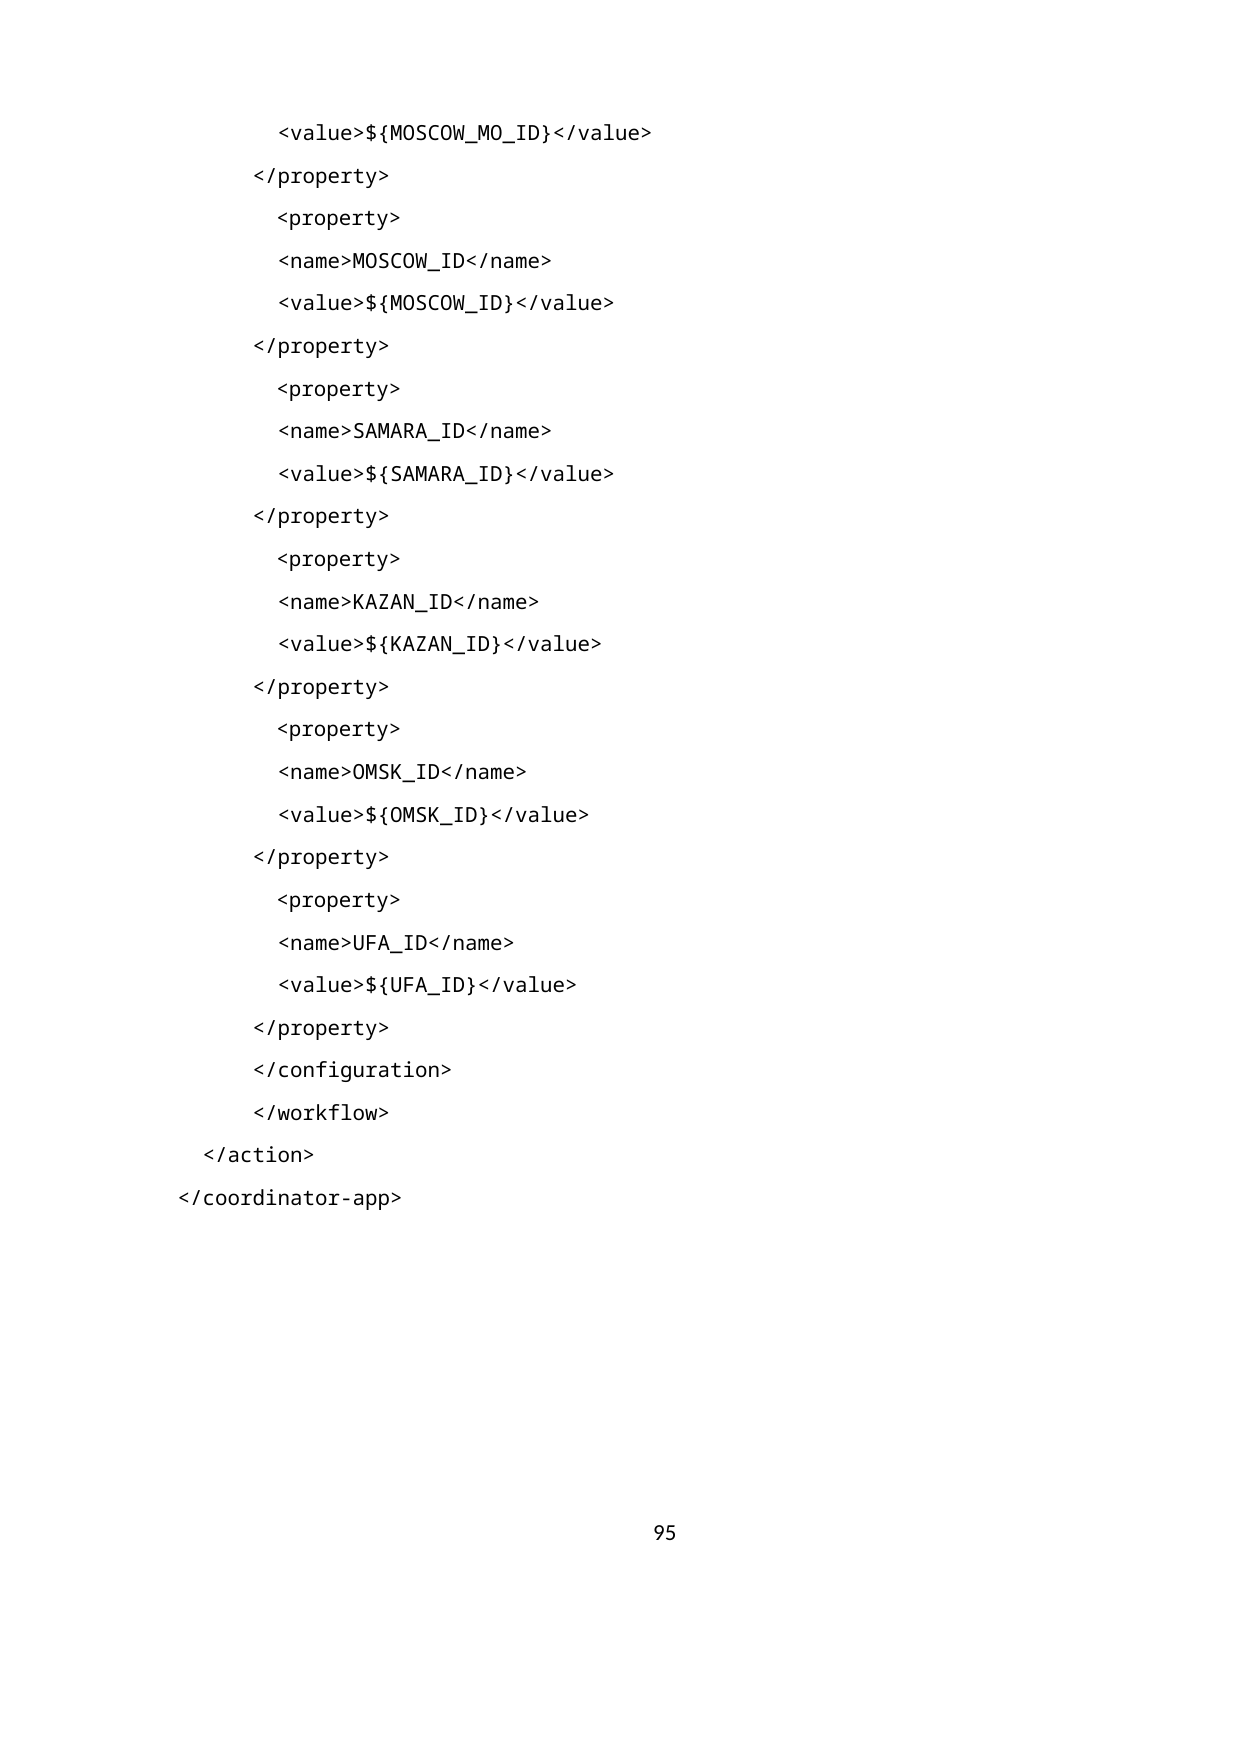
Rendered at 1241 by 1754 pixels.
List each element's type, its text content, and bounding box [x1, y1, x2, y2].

text <value>${MOSCOW_ID}</value> [177, 288, 1152, 317]
text </action> [177, 1141, 1152, 1169]
text <value>${KAZAN_ID}</value> [177, 629, 1152, 658]
text <property> [177, 203, 1152, 232]
text <property> [177, 885, 1152, 913]
text </workflow> [177, 1098, 1152, 1126]
text </configuration> [177, 1055, 1152, 1084]
text </property> [177, 502, 1152, 530]
text <value>${OMSK_ID}</value> [177, 800, 1152, 828]
text </property> [177, 672, 1152, 700]
text </property> [177, 331, 1152, 359]
text <name>SAMARA_ID</name> [177, 416, 1152, 445]
text <property> [177, 714, 1152, 743]
text <property> [177, 374, 1152, 402]
text <value>${UFA_ID}</value> [177, 970, 1152, 999]
text <value>${MOSCOW_MO_ID}</value> [177, 118, 1152, 147]
text <value>${SAMARA_ID}</value> [177, 459, 1152, 487]
text </coordinator-app> [177, 1183, 1152, 1212]
text </property> [177, 842, 1152, 871]
text </property> [177, 161, 1152, 189]
text <name>UFA_ID</name> [177, 928, 1152, 956]
text <property> [177, 544, 1152, 573]
text <name>KAZAN_ID</name> [177, 587, 1152, 615]
text </property> [177, 1013, 1152, 1041]
text <name>OMSK_ID</name> [177, 757, 1152, 786]
text <name>MOSCOW_ID</name> [177, 246, 1152, 274]
